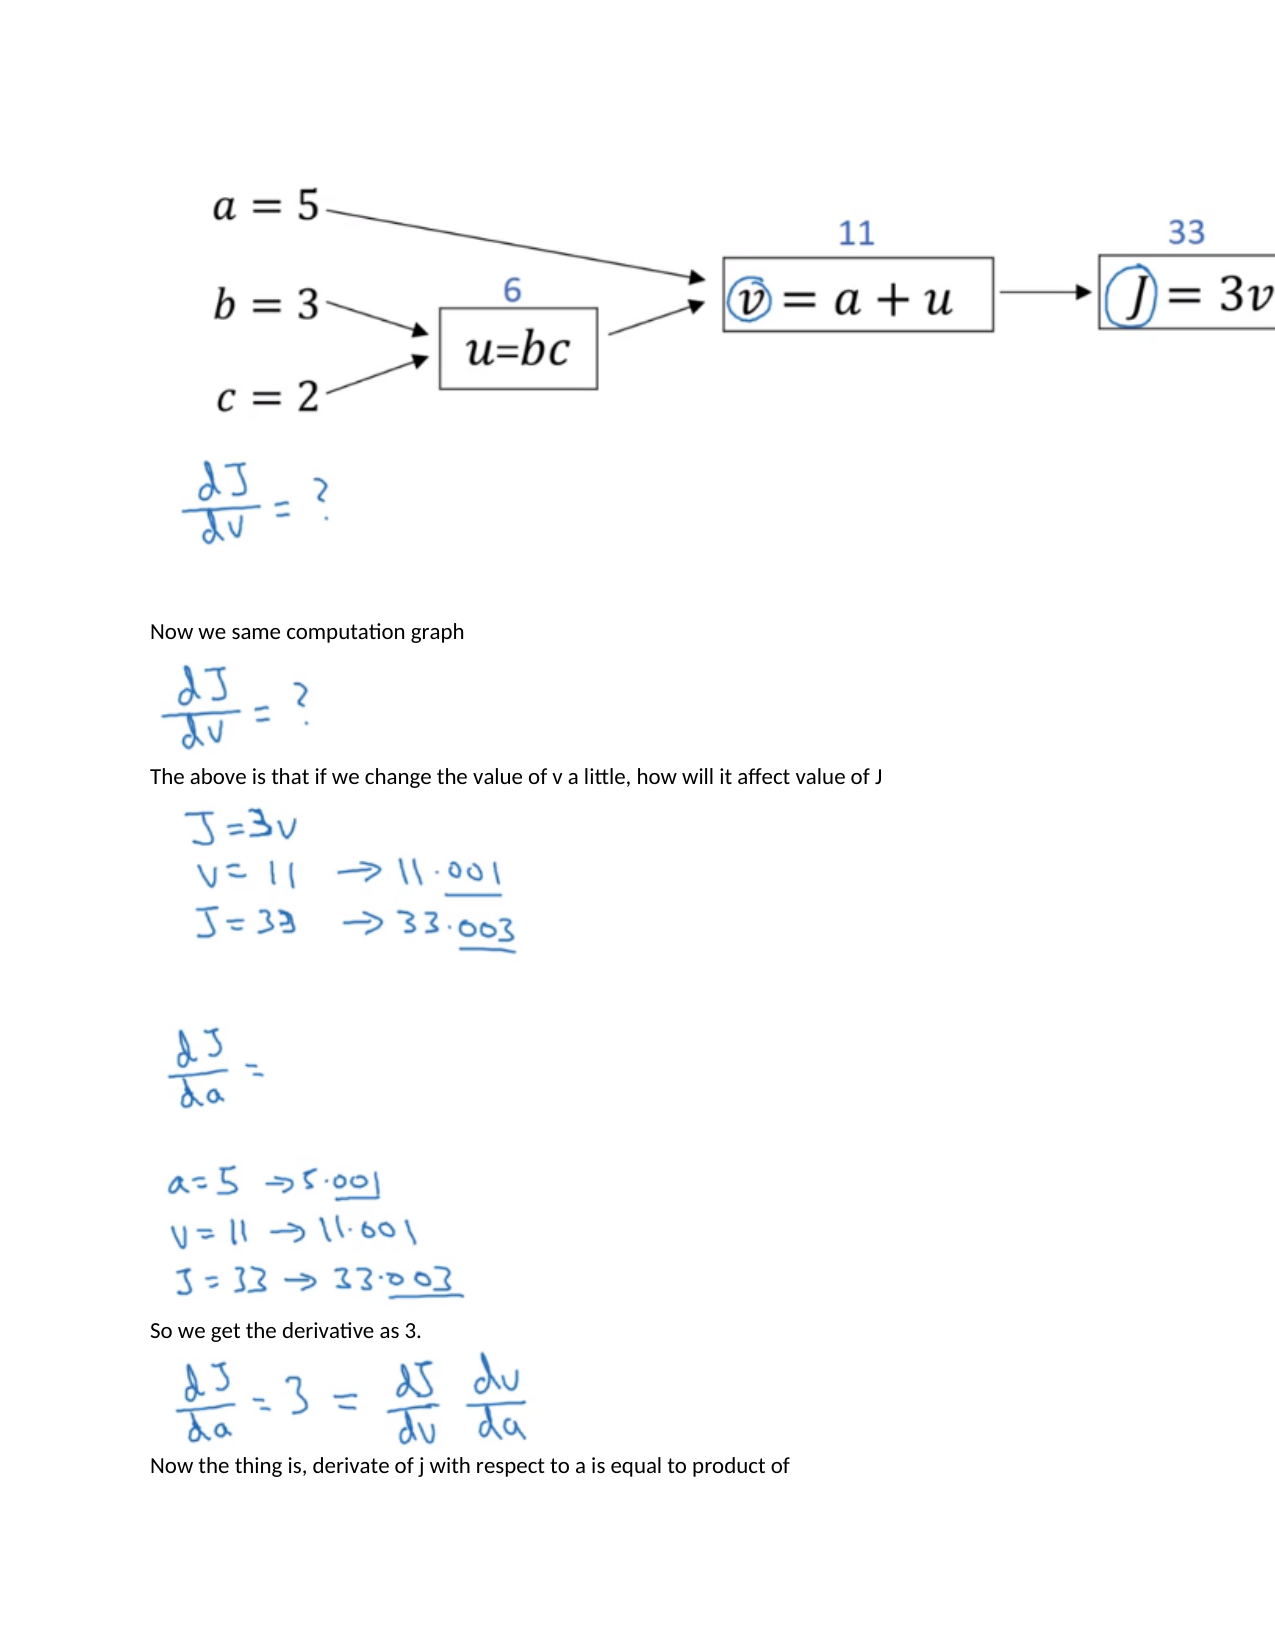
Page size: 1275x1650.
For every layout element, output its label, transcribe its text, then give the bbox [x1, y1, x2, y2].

picture [150, 1154, 483, 1317]
text Now the thing is, derivate of j with respect to a is equal to product of [150, 1451, 1125, 1479]
picture [150, 645, 382, 762]
text So we get the derivative as 3. [150, 1317, 1125, 1344]
picture [150, 1344, 593, 1451]
picture [150, 789, 544, 1126]
text The above is that if we change the value of v a little, how will it affect value of J [150, 762, 1125, 790]
text Now we same computation graph [150, 618, 1125, 646]
picture [150, 150, 1275, 618]
